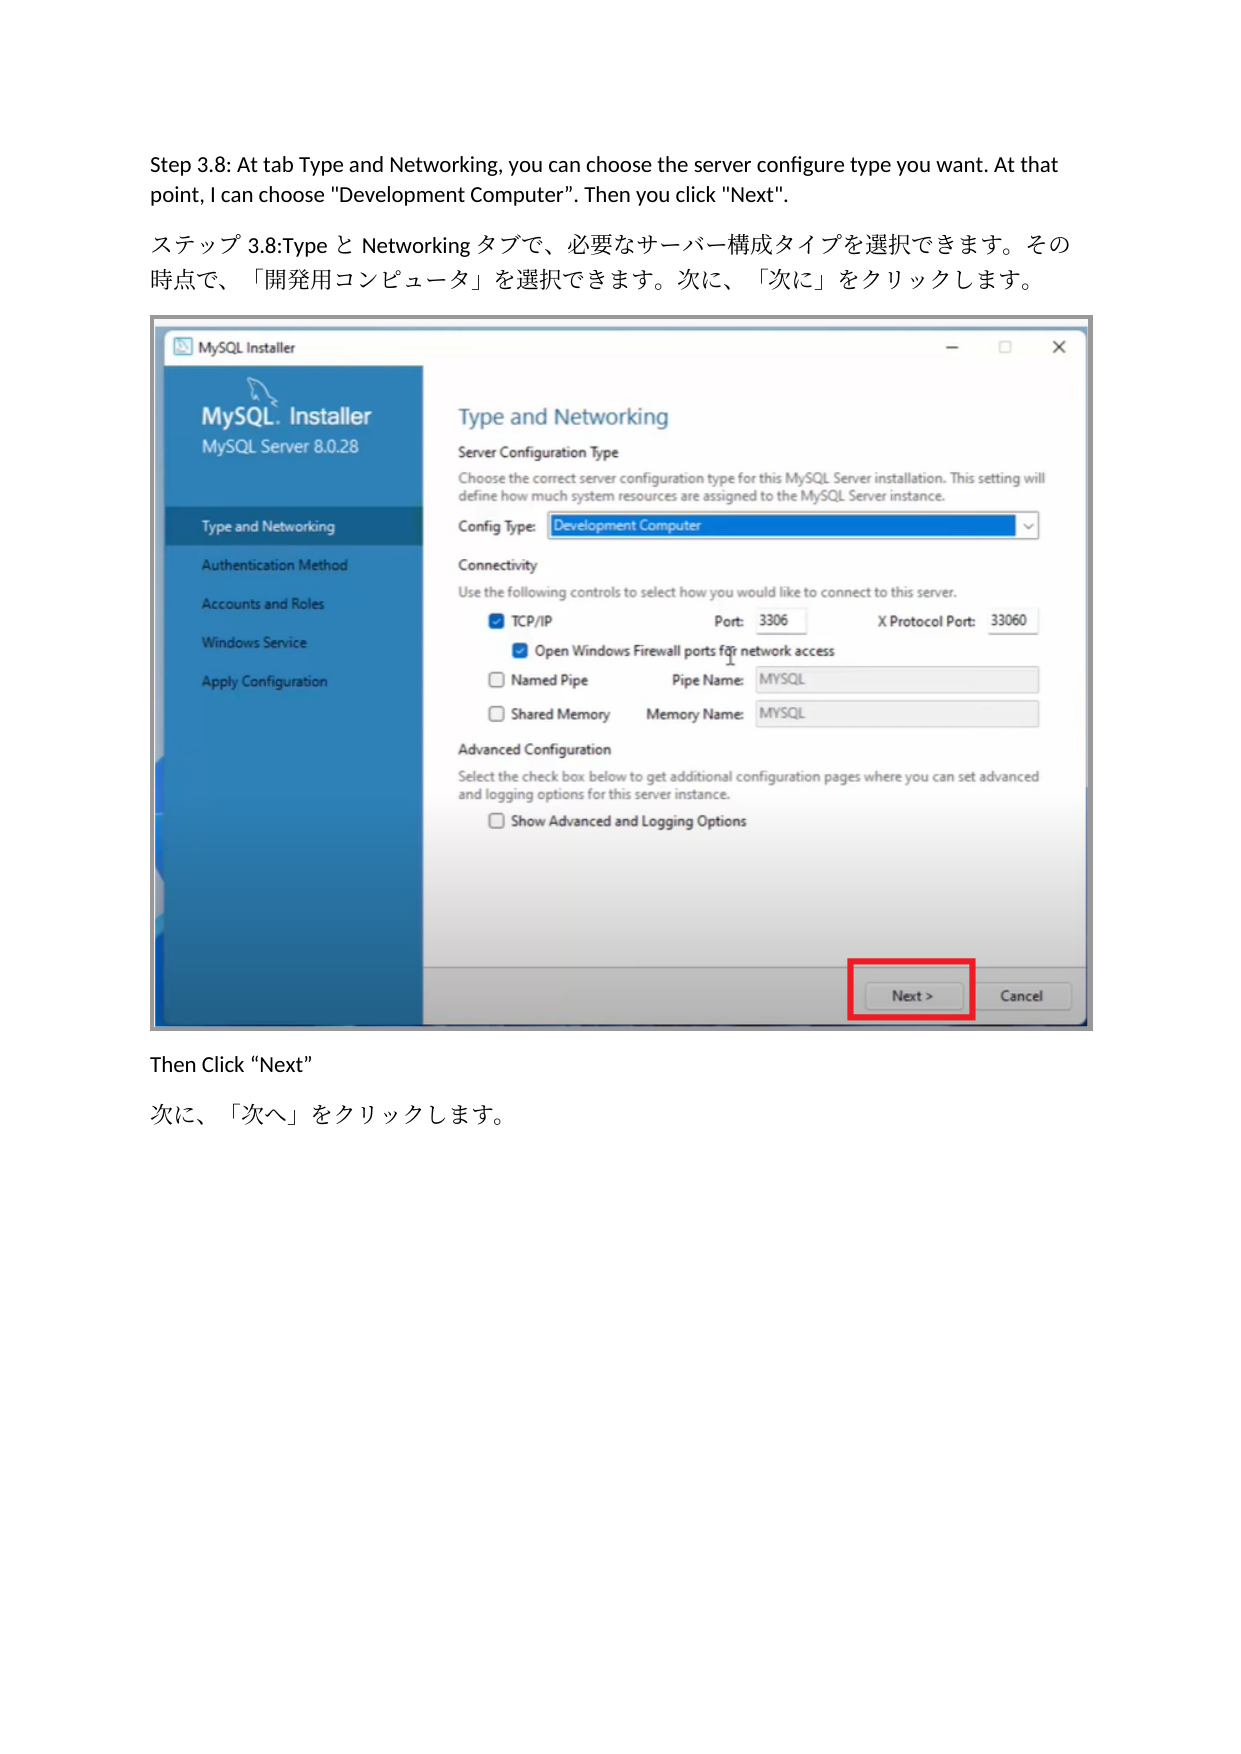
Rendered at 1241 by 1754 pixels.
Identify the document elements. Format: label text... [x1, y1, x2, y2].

picture [154, 319, 1088, 1027]
text Then Click “Next” [150, 1050, 1093, 1078]
text ステップ 3.8:Type と Networking タブで、必要なサーバー構成タイプを選択できます。その時点で、「開発用コンピュータ」を選択できます。次に、「次に」をクリックします。 [150, 227, 1093, 296]
text 次に、「次へ」をクリックします。 [150, 1097, 1093, 1130]
text Step 3.8: At tab Type and Networking, you can choose the server configure type you want. At that point, I can choose "Development Computer”. Then you click "Next". [150, 150, 1093, 208]
